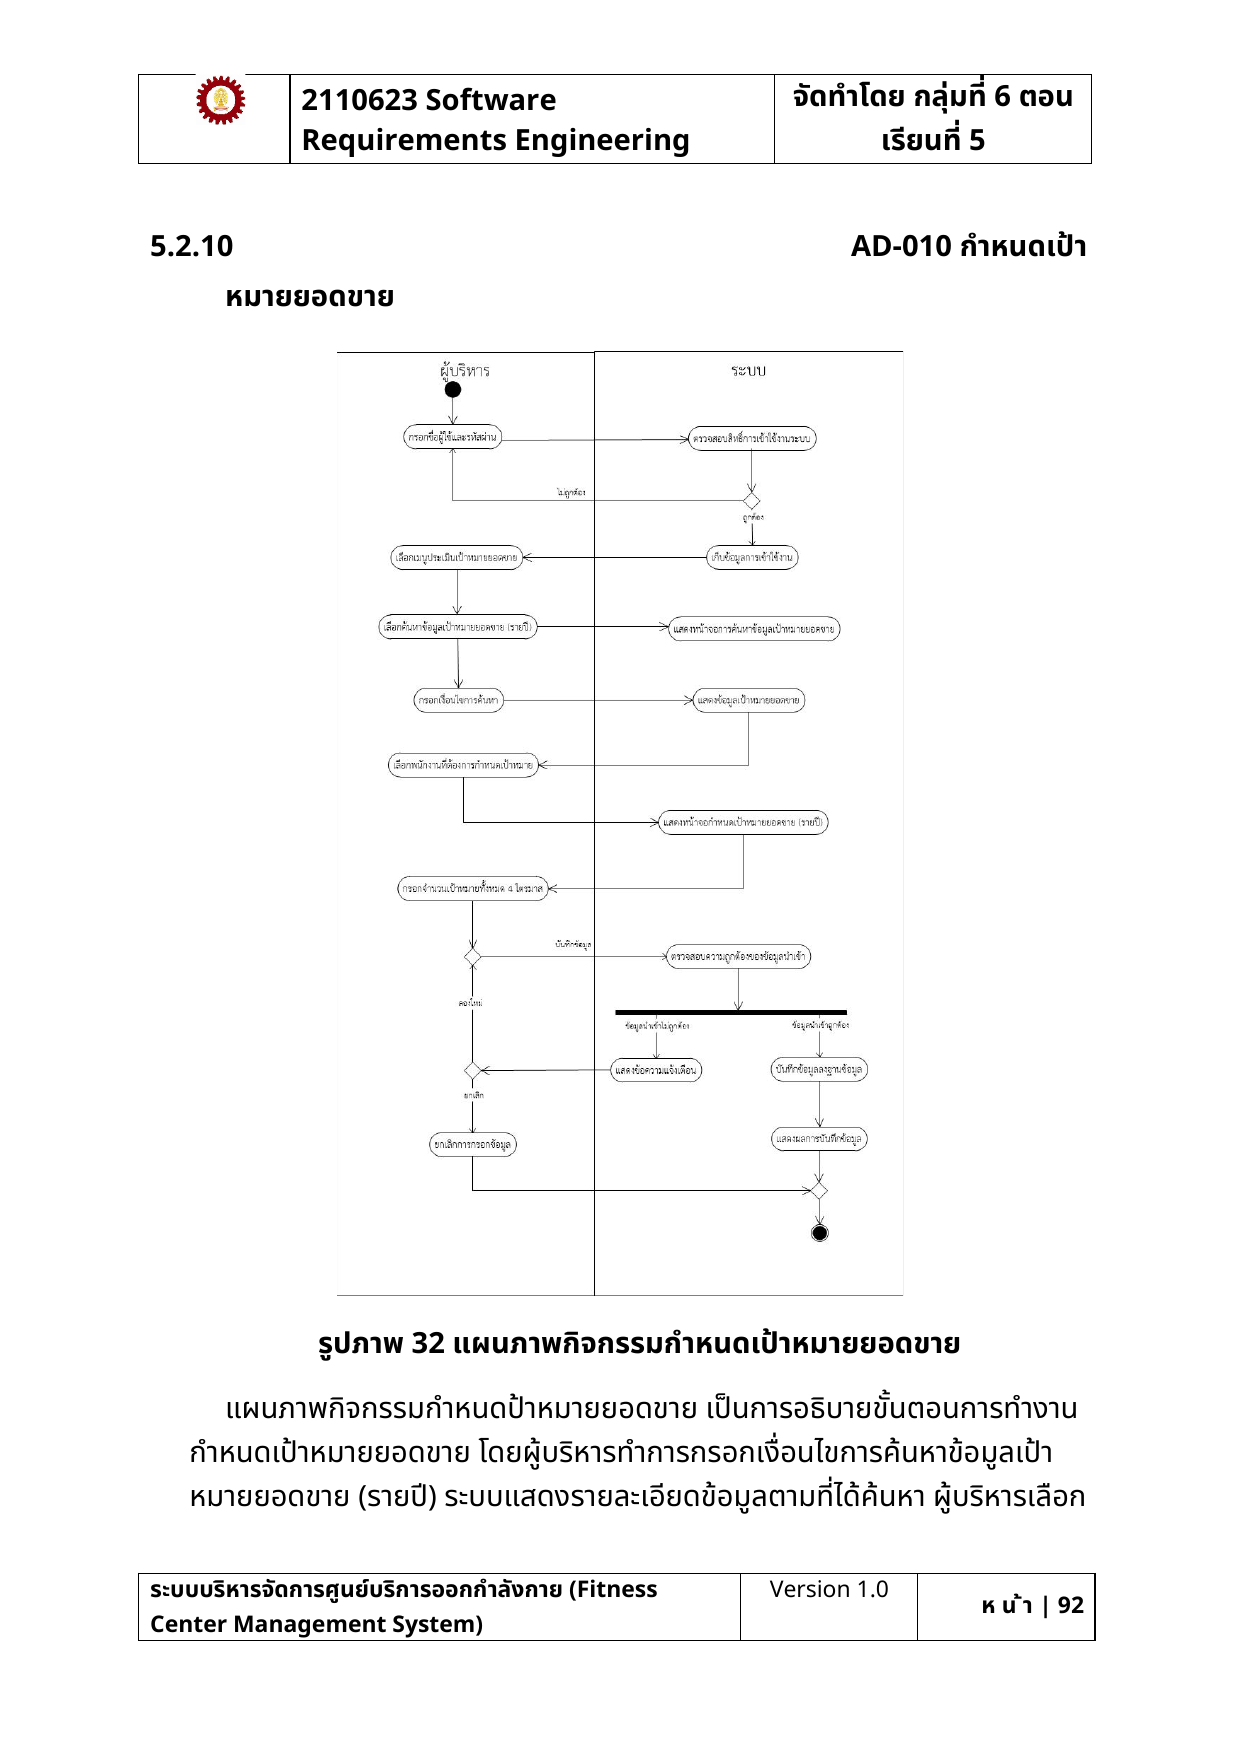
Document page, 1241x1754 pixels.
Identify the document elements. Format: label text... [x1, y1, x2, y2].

picture [337, 351, 904, 1296]
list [189, 1387, 1090, 1519]
subtitle AD-010 กำหนดเป้าหมายยอดขาย [150, 225, 1090, 320]
picture [195, 74, 246, 125]
